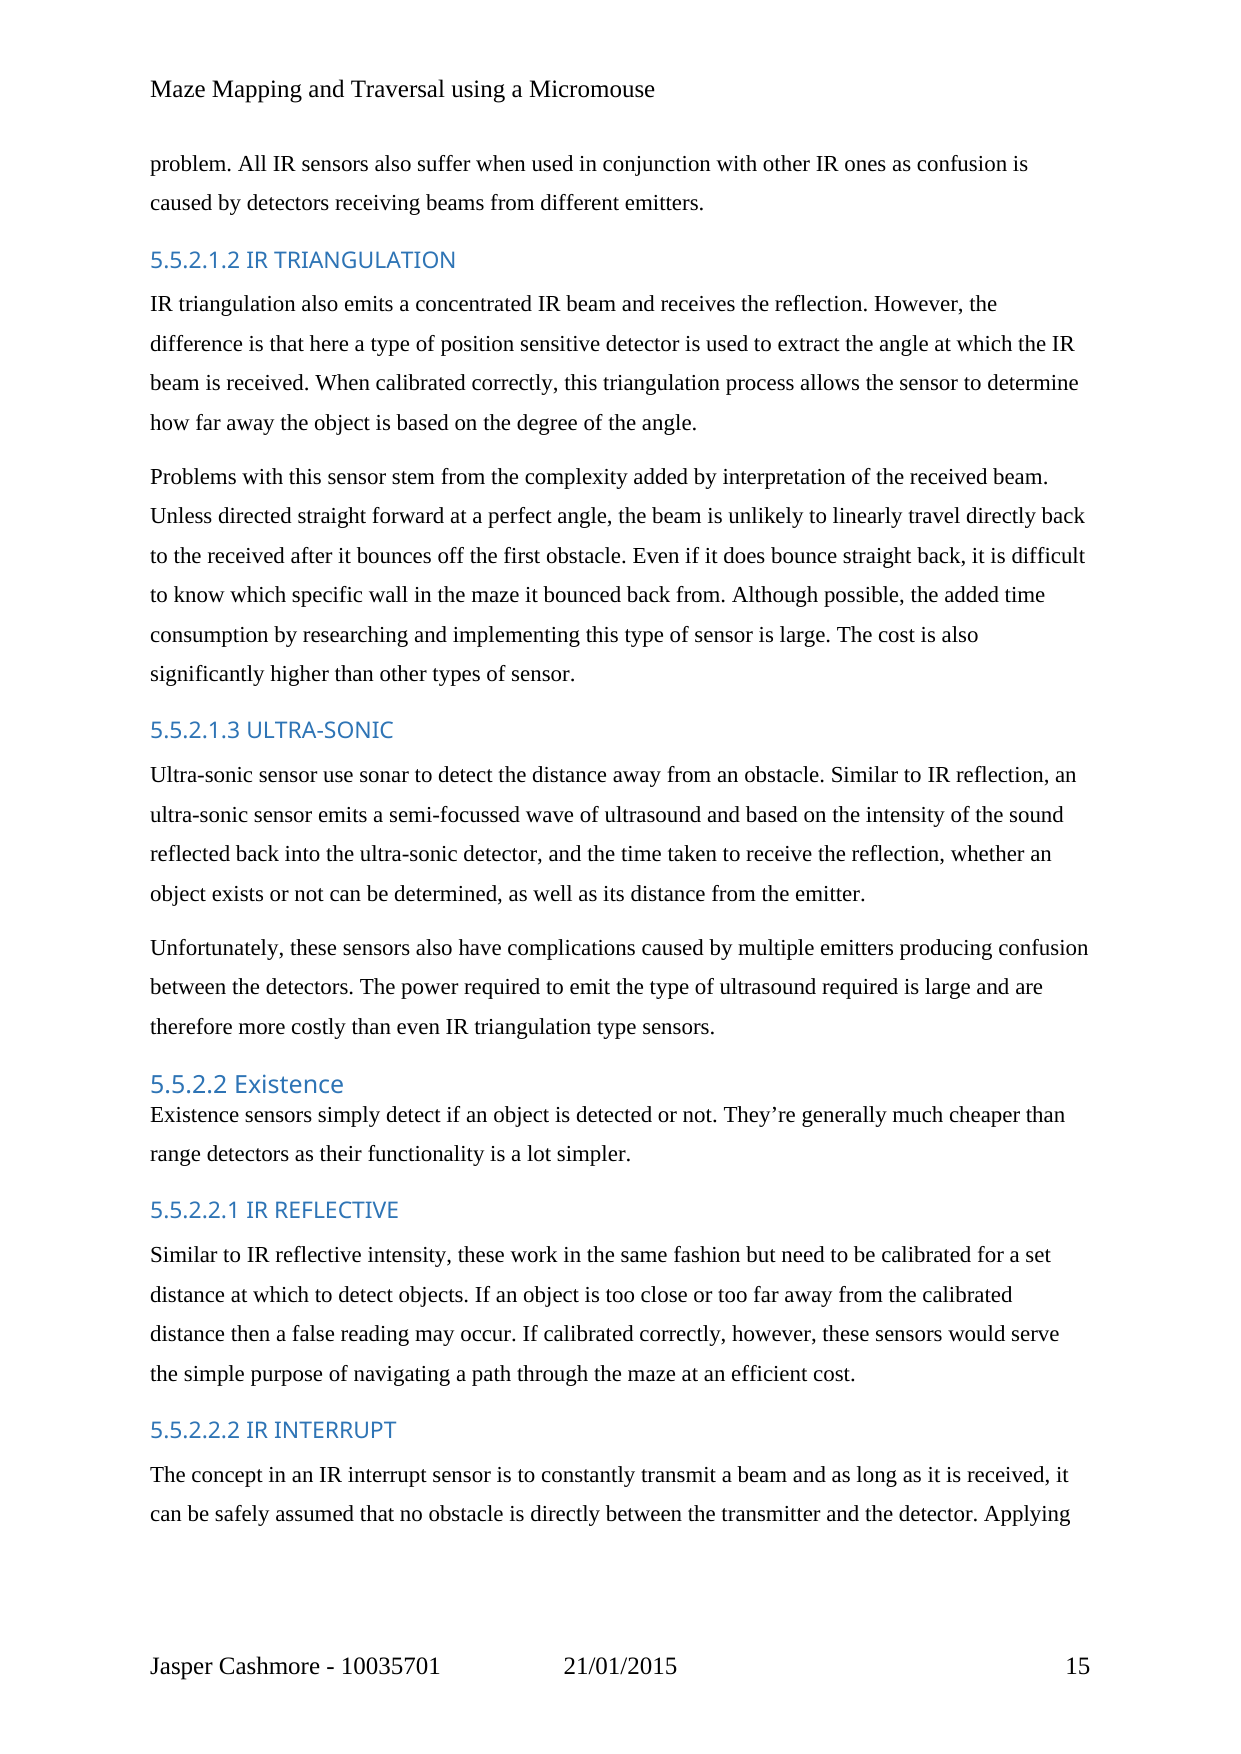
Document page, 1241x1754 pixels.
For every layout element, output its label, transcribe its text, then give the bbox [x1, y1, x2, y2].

subtitle IR Triangulation [150, 243, 1090, 275]
text Similar to IR reflective intensity, these work in the same fashion but need to be calibrated for a set distance at which to detect objects. If an object is too close or too far away from the calibrated distance then a false reading may occur. If calibrated correctly, however, these sensors would serve the simple purpose of navigating a path through the maze at an efficient cost. [150, 1241, 1090, 1386]
subtitle Ultra-sonic [150, 714, 1090, 746]
text Unfortunately, these sensors also have complications caused by multiple emitters producing confusion between the detectors. The power required to emit the type of ultrasound required is large and are therefore more costly than even IR triangulation type sensors. [150, 934, 1090, 1039]
subtitle IR Reflective [150, 1194, 1090, 1226]
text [150, 1461, 1090, 1526]
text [150, 150, 1090, 216]
subtitle IR Interrupt [150, 1414, 1090, 1445]
text IR triangulation also emits a concentrated IR beam and receives the reflection. However, the difference is that here a type of position sensitive detector is used to extract the angle at which the IR beam is received. When calibrated correctly, this triangulation process allows the sensor to determine how far away the object is based on the degree of the angle. [150, 290, 1090, 435]
text Existence sensors simply detect if an object is detected or not. They’re generally much cheaper than range detectors as their functionality is a lot simpler. [150, 1101, 1090, 1167]
text Problems with this sensor stem from the complexity added by interpretation of the received beam. Unless directed straight forward at a perfect angle, the beam is unlikely to linearly travel directly back to the received after it bounces off the first obstacle. Even if it does bounce straight back, it is difficult to know which specific wall in the maze it bounced back from. Although possible, the added time consumption by researching and implementing this type of sensor is large. The cost is also significantly higher than other types of sensor. [150, 463, 1090, 687]
text Ultra-sonic sensor use sonar to detect the distance away from an obstacle. Similar to IR reflection, an ultra-sonic sensor emits a semi-focussed wave of ultrasound and based on the intensity of the sound reflected back into the ultra-sonic detector, and the time taken to receive the reflection, whether an object exists or not can be determined, as well as its distance from the emitter. [150, 761, 1090, 906]
subtitle Existence [150, 1067, 1090, 1101]
